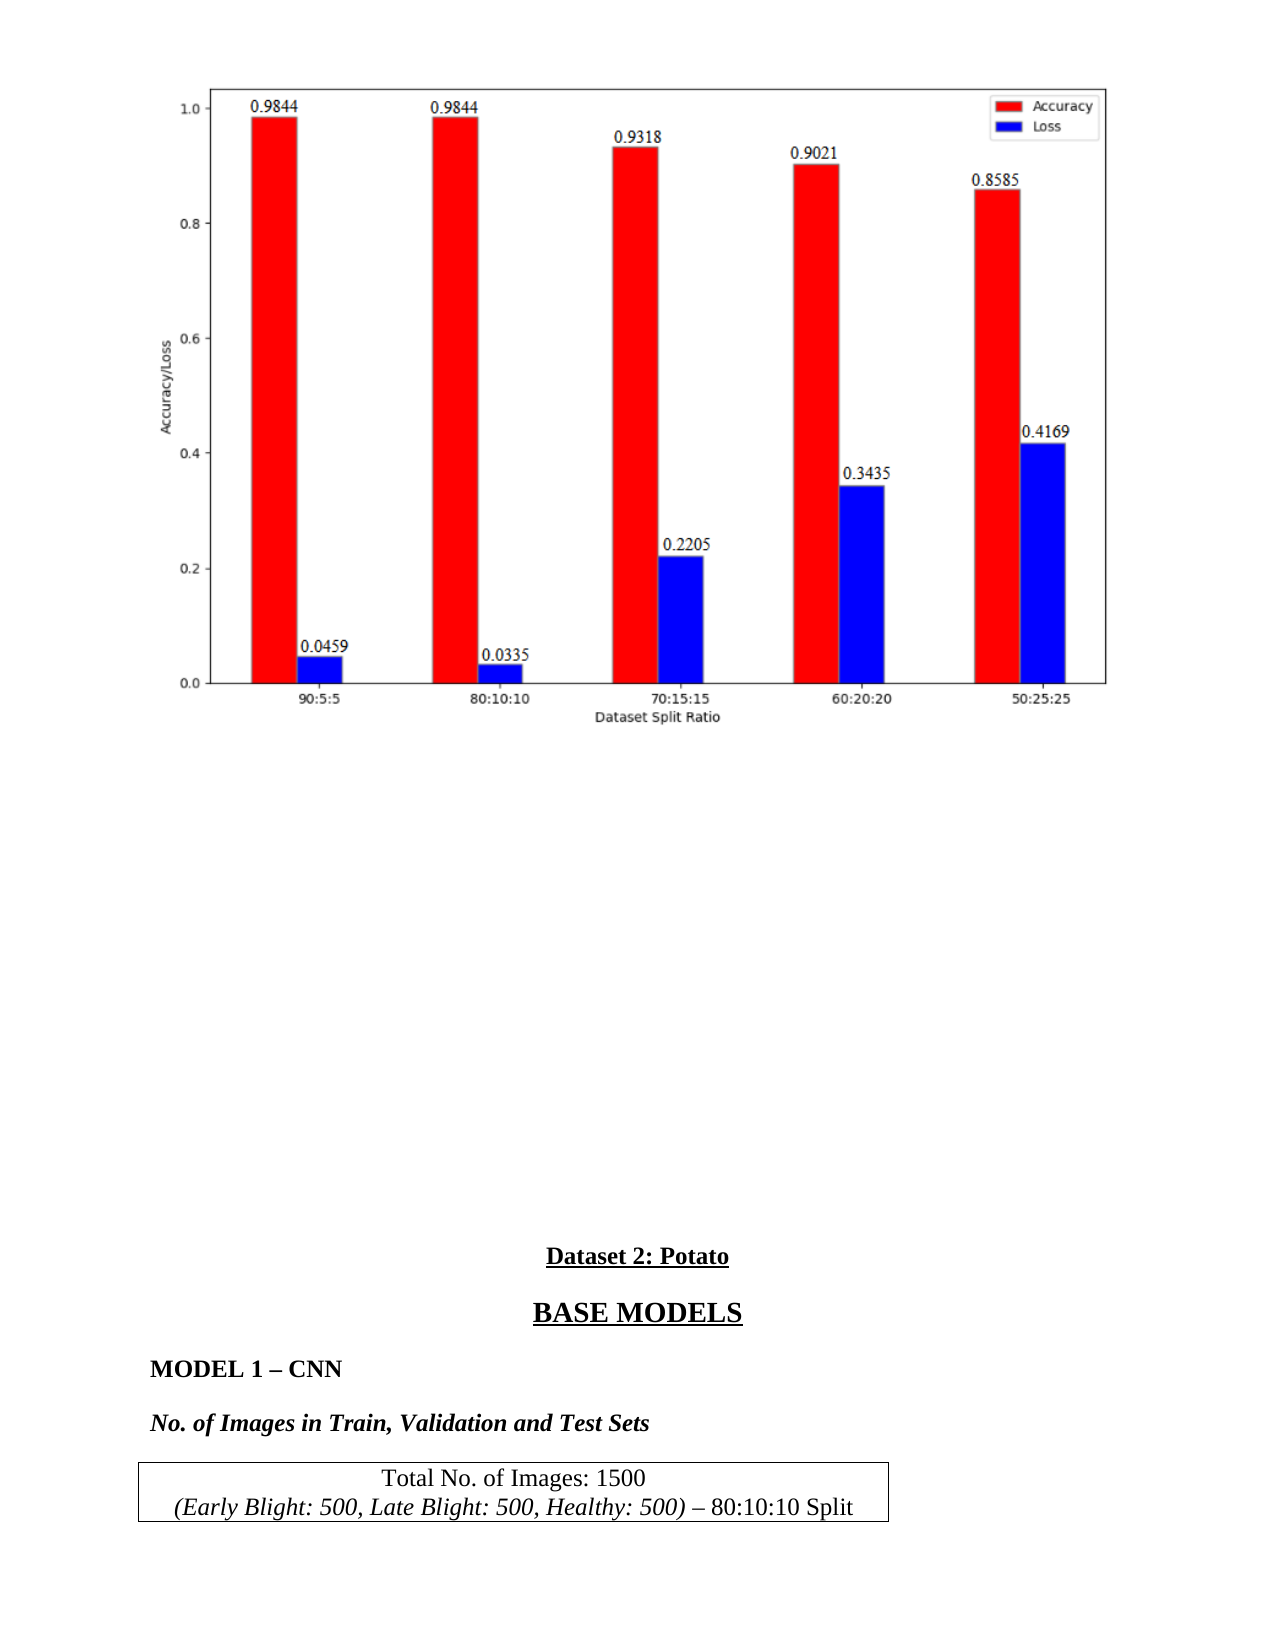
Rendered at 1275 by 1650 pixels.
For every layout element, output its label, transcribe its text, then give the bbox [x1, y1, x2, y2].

picture [150, 73, 1125, 732]
text No. of Images in Train, Validation and Test Sets [150, 1408, 1125, 1437]
table_header Total No. of Images: 1500 (Early Blight: 500, Late Blight: 500, Healthy: 500) – 80:10:10 Split [139, 1463, 888, 1521]
text MODEL 1 – CNN [150, 1354, 1125, 1383]
text Dataset 2: Potato [150, 1241, 1125, 1270]
text BASE MODELS [150, 1295, 1125, 1328]
